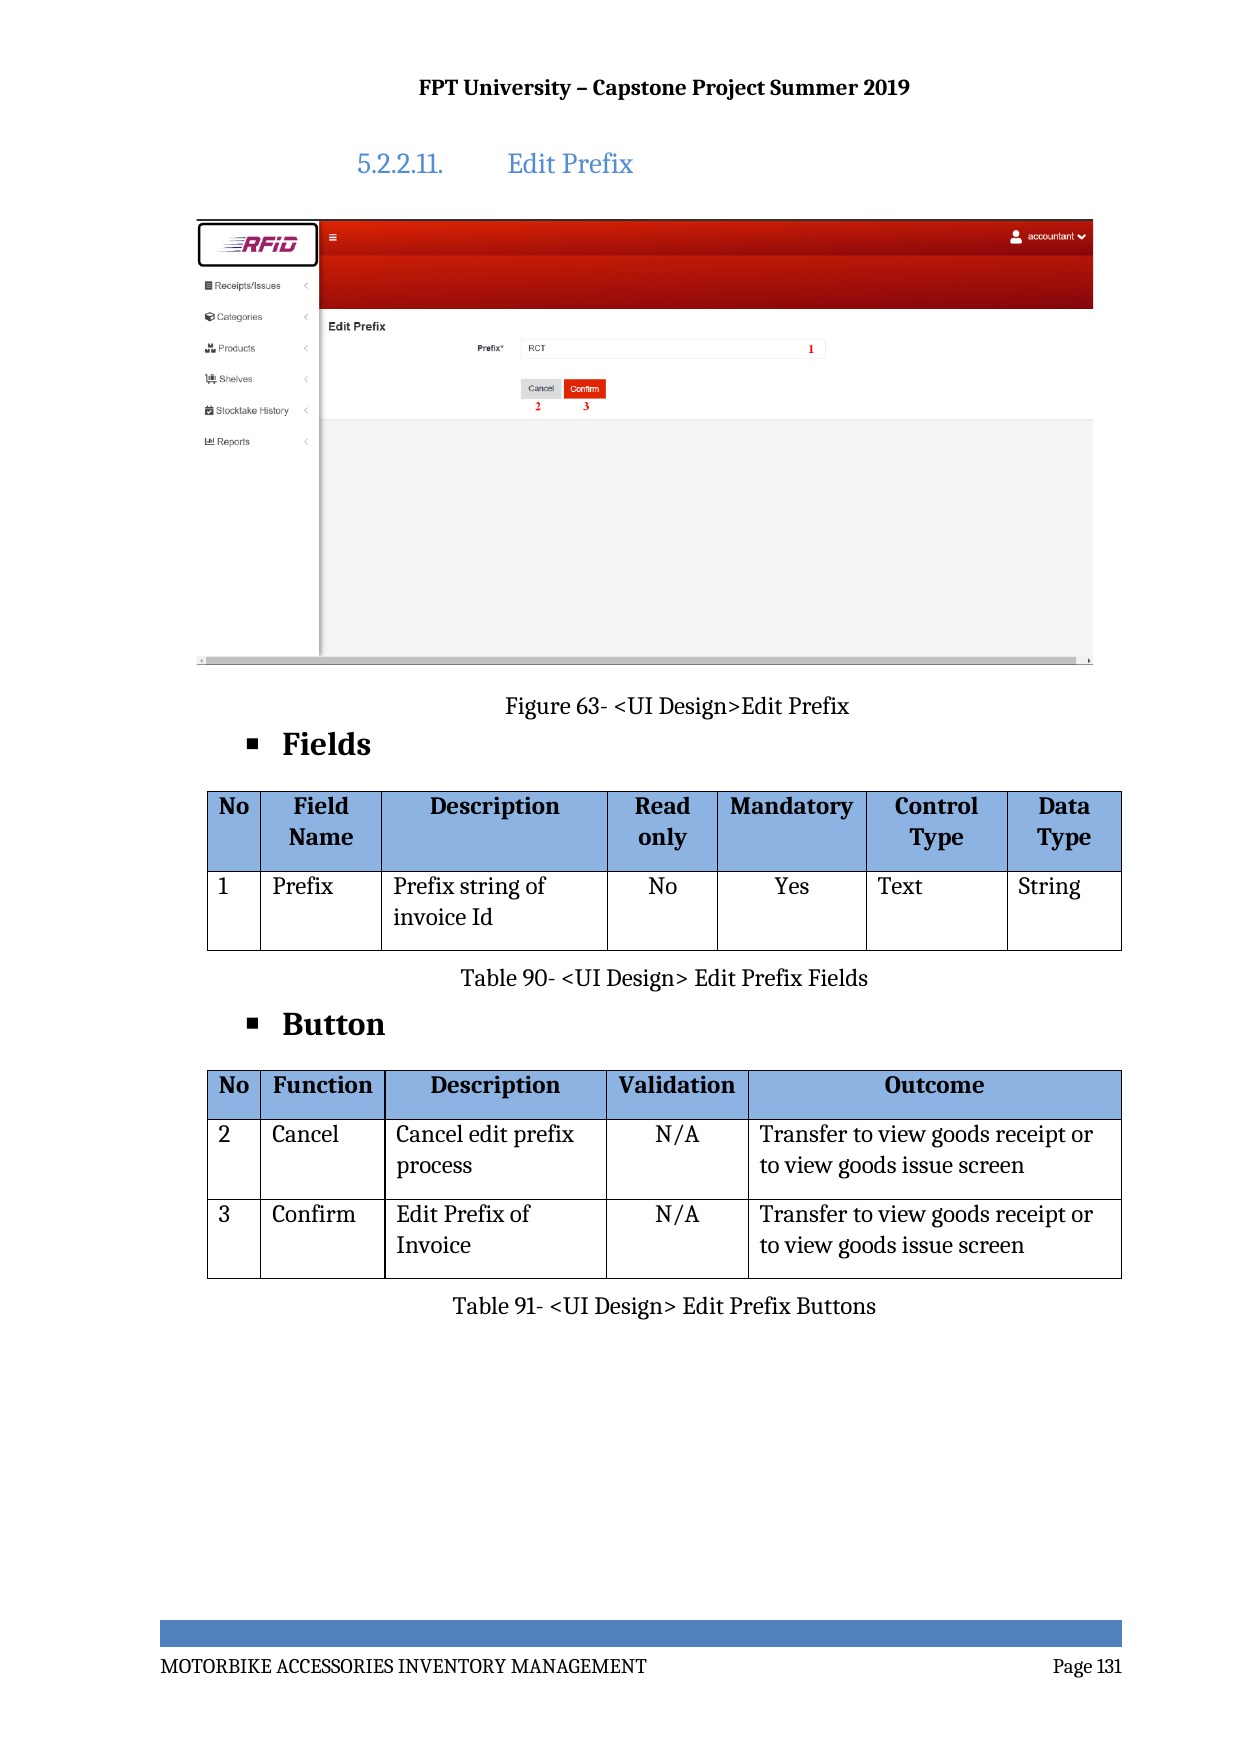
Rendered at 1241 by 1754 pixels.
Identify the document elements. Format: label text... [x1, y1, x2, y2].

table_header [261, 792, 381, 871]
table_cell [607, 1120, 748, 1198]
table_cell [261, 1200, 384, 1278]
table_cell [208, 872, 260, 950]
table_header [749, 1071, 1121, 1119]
subtitle Edit Prefix [357, 147, 1122, 181]
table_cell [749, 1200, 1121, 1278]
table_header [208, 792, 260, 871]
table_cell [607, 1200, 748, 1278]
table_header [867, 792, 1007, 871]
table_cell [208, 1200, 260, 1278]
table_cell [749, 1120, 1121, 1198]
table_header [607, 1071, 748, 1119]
text Table 131- <UI Design> Edit Prefix Buttons [207, 1292, 1122, 1321]
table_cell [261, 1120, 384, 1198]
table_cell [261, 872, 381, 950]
picture [196, 219, 1094, 665]
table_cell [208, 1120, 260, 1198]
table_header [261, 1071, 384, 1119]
list Button [244, 1005, 1122, 1043]
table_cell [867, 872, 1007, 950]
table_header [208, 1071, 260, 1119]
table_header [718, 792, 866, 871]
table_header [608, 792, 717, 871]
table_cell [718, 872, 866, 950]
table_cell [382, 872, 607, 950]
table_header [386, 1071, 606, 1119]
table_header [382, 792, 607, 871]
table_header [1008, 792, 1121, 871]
text Table 130- <UI Design> Edit Prefix Fields [207, 964, 1122, 993]
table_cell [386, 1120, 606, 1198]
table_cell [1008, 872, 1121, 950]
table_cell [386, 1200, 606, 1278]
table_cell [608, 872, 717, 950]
